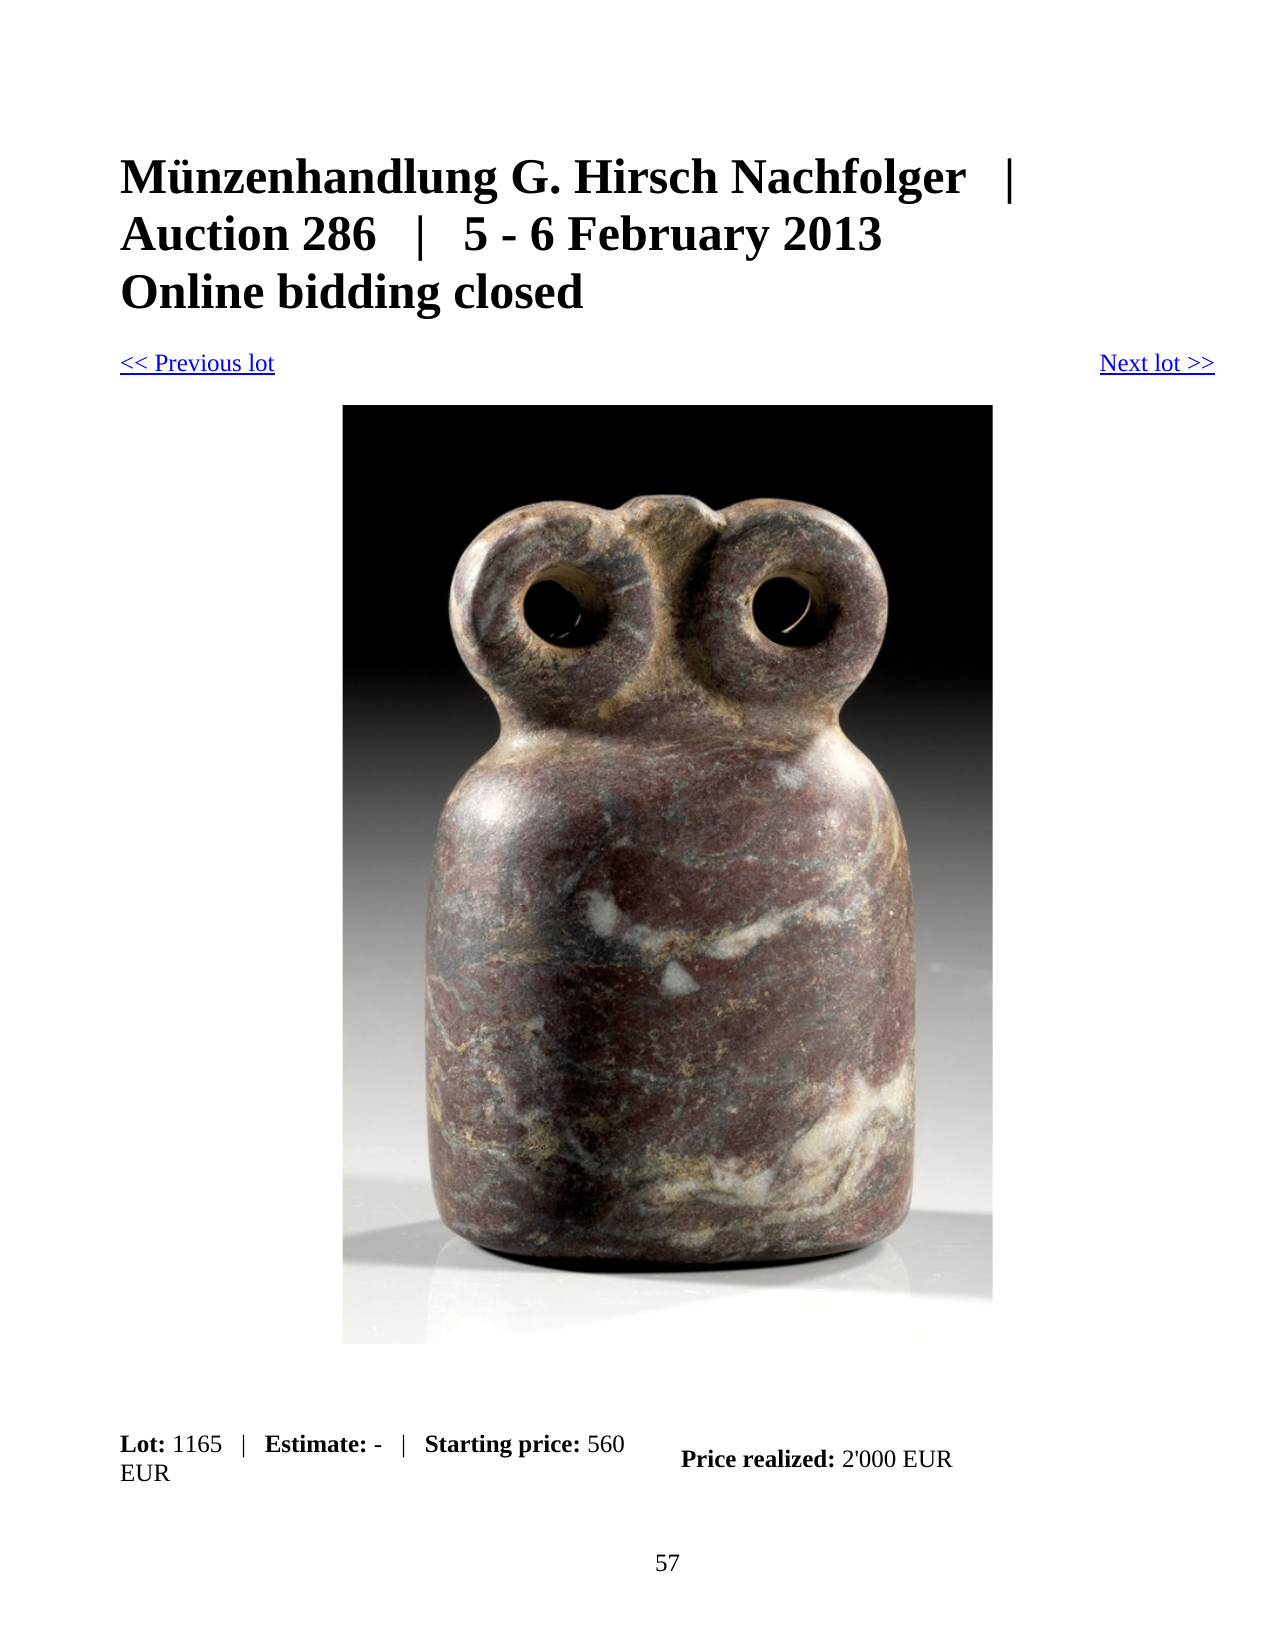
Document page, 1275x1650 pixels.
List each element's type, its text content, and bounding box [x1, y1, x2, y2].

table_cell [120, 377, 1215, 1401]
picture [342, 405, 993, 1344]
table_header << Previous lot [120, 348, 751, 377]
subtitle Münzenhandlung G. Hirsch Nachfolger | Auction 286 | 5 - 6 February 2013 Online bidding closed [120, 89, 1215, 319]
table_header Next lot >> [751, 348, 1215, 377]
table_cell [120, 1401, 1215, 1487]
